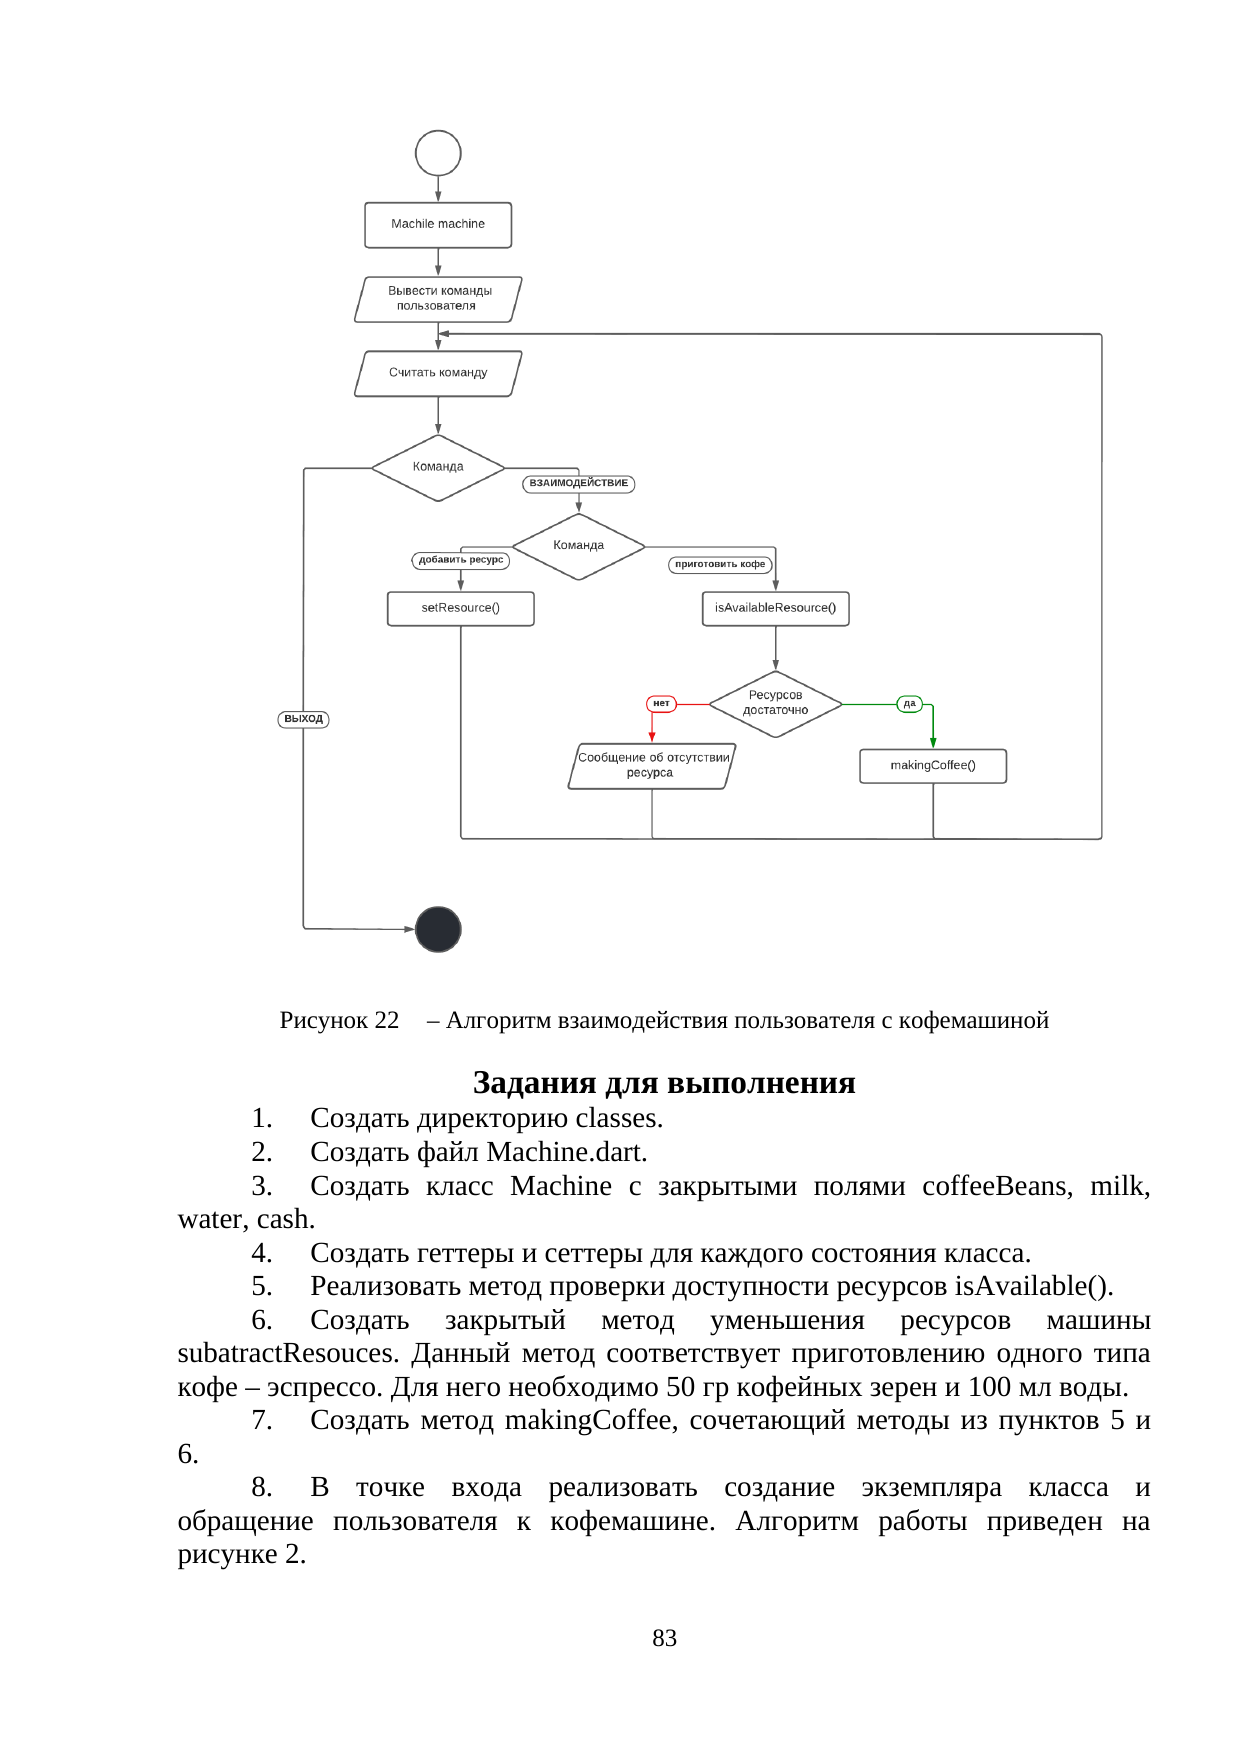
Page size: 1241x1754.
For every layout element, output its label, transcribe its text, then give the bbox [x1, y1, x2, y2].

list Создать файл Machine.dart. [177, 1134, 1152, 1168]
list В точке входа реализовать создание экземпляра класса и обращение пользователя к кофемашине. Алгоритм работы приведен на рисунке 2. [177, 1469, 1152, 1570]
list Реализовать метод проверки доступности ресурсов isAvailable(). [177, 1268, 1152, 1302]
list Создать класс Machine с закрытыми полями coffeeBeans, milk, water, cash. [177, 1168, 1152, 1235]
list Создать директорию classes. [177, 1101, 1152, 1134]
text Задания для выполнения [177, 1062, 1152, 1101]
text – Алгоритм взаимодействия пользователя с кофемашиной [177, 1005, 1152, 1033]
list Создать метод makingCoffee, сочетающий методы из пунктов 5 и 6. [177, 1402, 1152, 1469]
list Создать геттеры и сеттеры для каждого состояния класса. [177, 1235, 1152, 1268]
picture [236, 118, 1116, 1005]
list Создать закрытый метод уменьшения ресурсов машины subatractResouces. Данный метод соответствует приготовлению одного типа кофе – эспрессо. Для него необходимо 50 гр кофейных зерен и 100 мл воды. [177, 1302, 1152, 1402]
